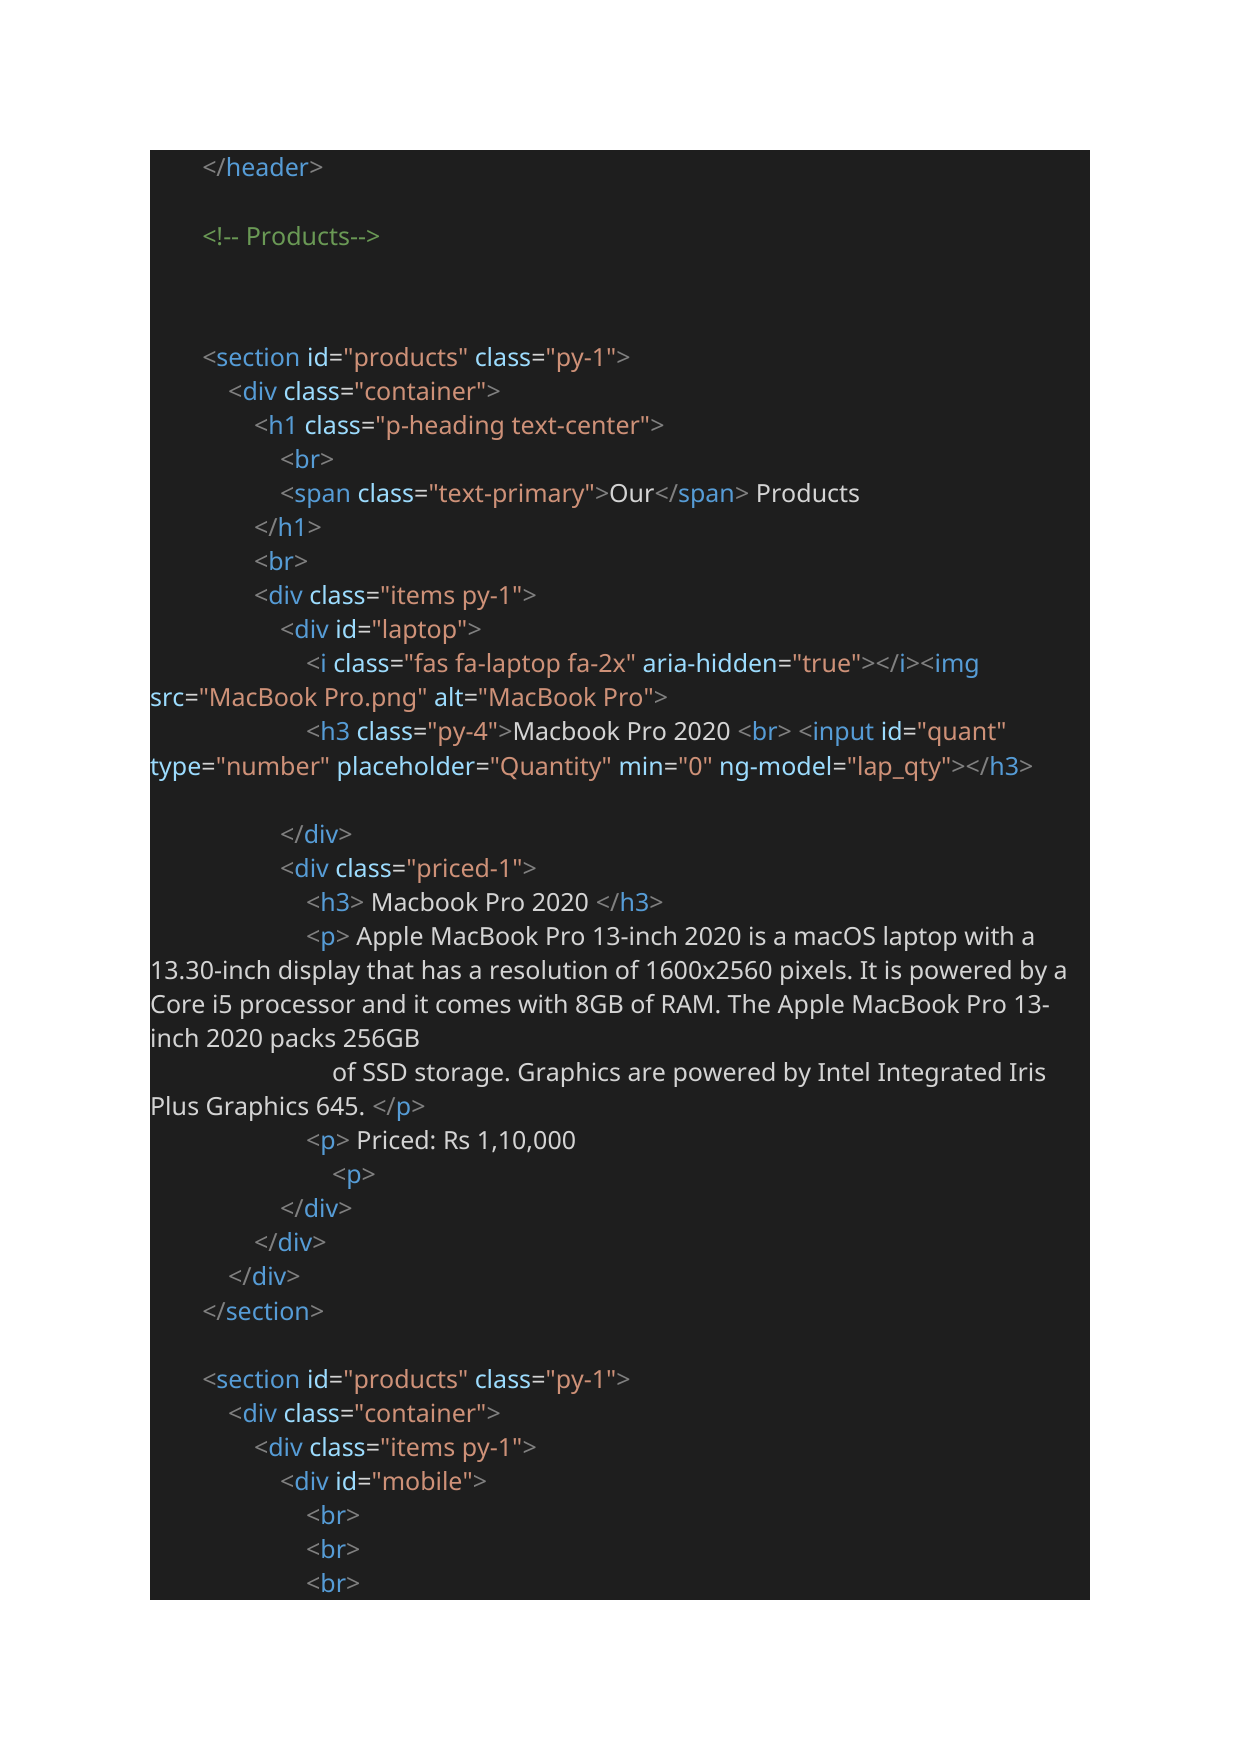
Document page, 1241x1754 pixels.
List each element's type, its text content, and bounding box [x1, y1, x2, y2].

text <div class="priced-1"> [150, 850, 1090, 884]
text <p> Apple MacBook Pro 13-inch 2020 is a macOS laptop with a 13.30-inch display that has a resolution of 1600x2560 pixels. It is powered by a Core i5 processor and it comes with 8GB of RAM. The Apple MacBook Pro 13-inch 2020 packs 256GB [150, 918, 1090, 1055]
text <p> Priced: Rs 1,10,000 [150, 1123, 1090, 1157]
text <section id="products" class="py-1"> [150, 339, 1090, 373]
text <br> [150, 544, 1090, 578]
text <div id="mobile"> [150, 1463, 1090, 1497]
text <br> [150, 1566, 1090, 1600]
text <i class="fas fa-laptop fa-2x" aria-hidden="true"></i><img src="MacBook Pro.png" alt="MacBook Pro"> [150, 646, 1090, 714]
text <div class="items py-1"> [150, 1429, 1090, 1463]
text <div class="items py-1"> [150, 578, 1090, 612]
text <!-- Products--> [150, 218, 1090, 252]
text <p> [150, 1157, 1090, 1191]
text <section id="products" class="py-1"> [150, 1361, 1090, 1395]
text <h1 class="p-heading text-center"> [150, 407, 1090, 442]
text </div> [150, 1259, 1090, 1293]
text <div class="container"> [150, 1395, 1090, 1429]
text </div> [150, 1191, 1090, 1225]
text <br> [150, 1532, 1090, 1566]
text <br> [150, 1497, 1090, 1532]
text <br> [150, 442, 1090, 476]
text <h3 class="py-4">Macbook Pro 2020 <br> <input id="quant" type="number" placeholder="Quantity" min="0" ng-model="lap_qty"></h3> [150, 714, 1090, 782]
text </div> [150, 816, 1090, 850]
text <h3> Macbook Pro 2020 </h3> [150, 884, 1090, 918]
text </h1> [150, 510, 1090, 544]
text <div id="laptop"> [150, 612, 1090, 646]
text </section> [150, 1293, 1090, 1327]
text <div class="container"> [150, 373, 1090, 407]
text </header> [150, 150, 1090, 184]
text </div> [150, 1225, 1090, 1259]
text of SSD storage. Graphics are powered by Intel Integrated Iris Plus Graphics 645. </p> [150, 1055, 1090, 1123]
text <span class="text-primary">Our</span> Products [150, 476, 1090, 510]
